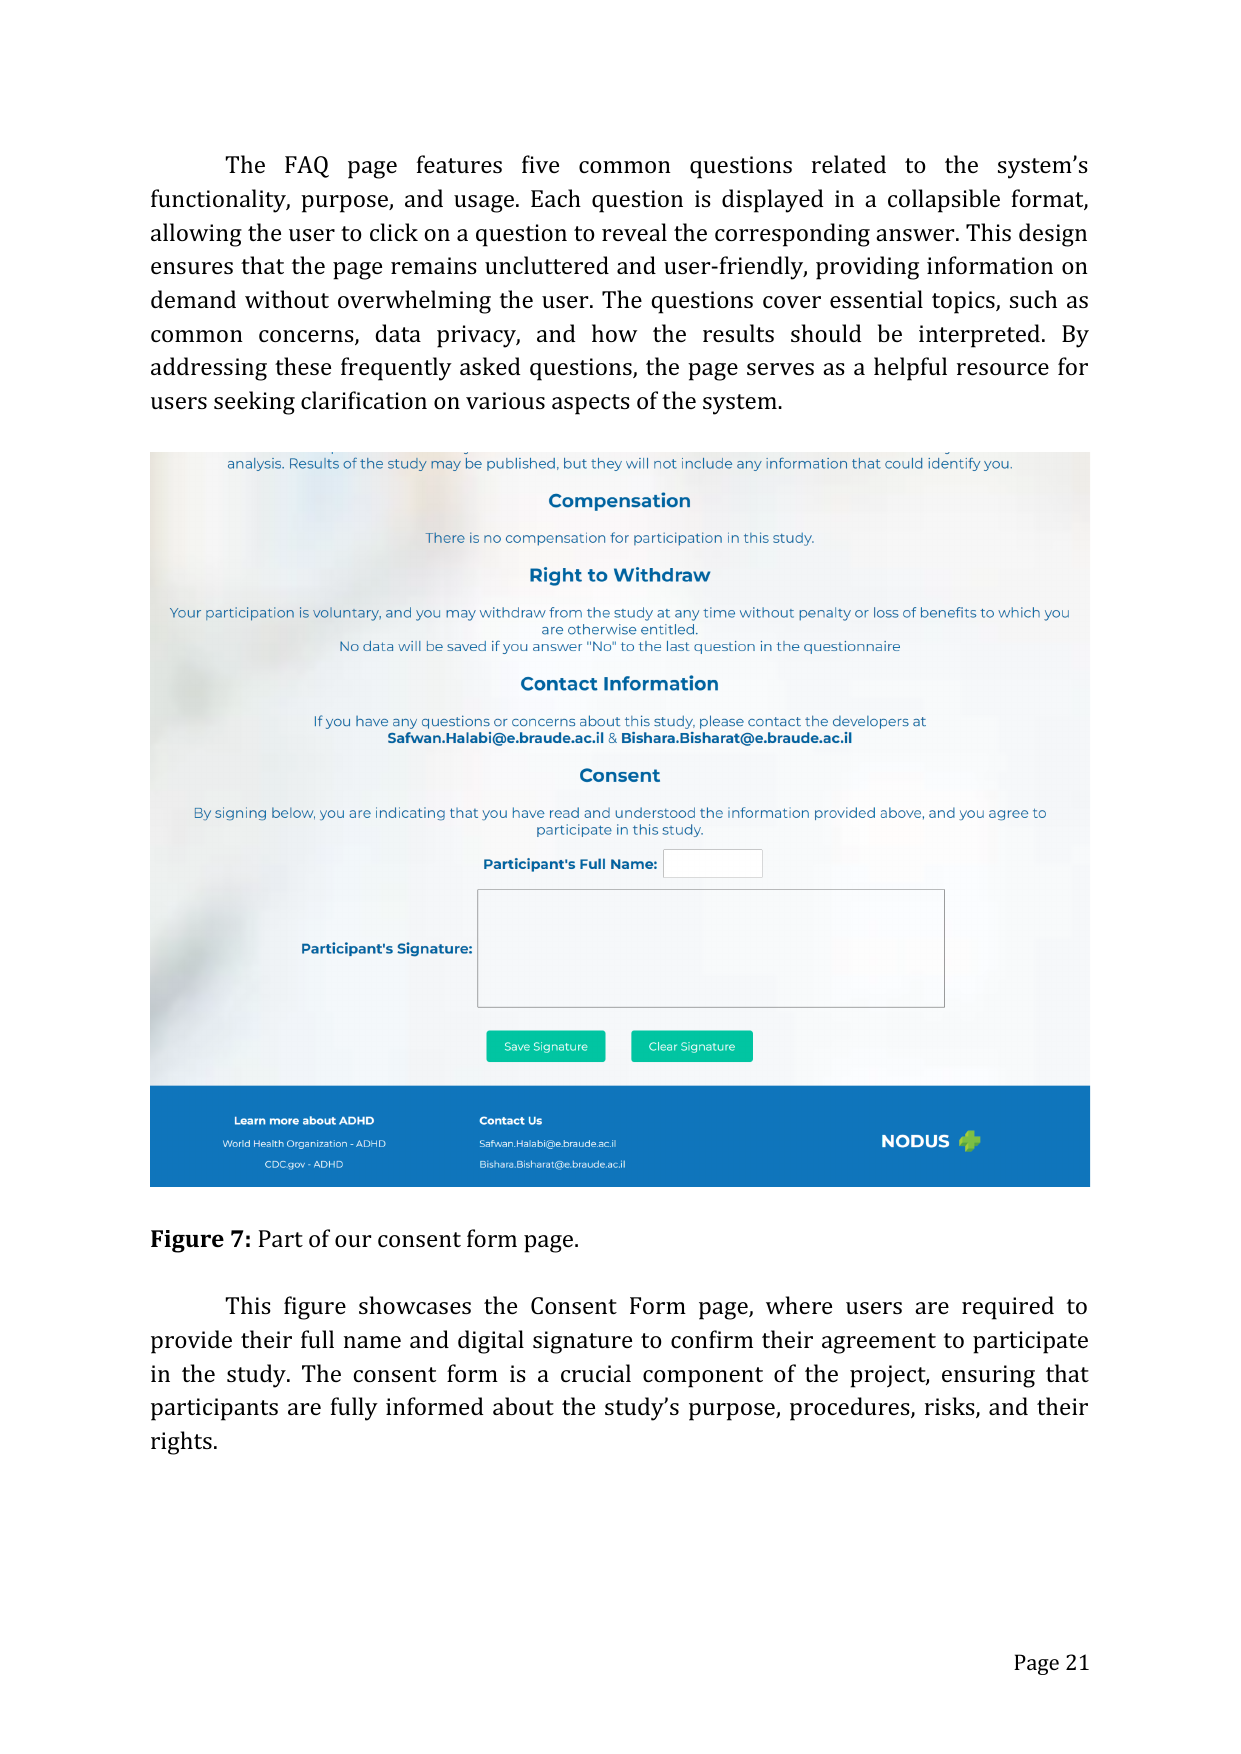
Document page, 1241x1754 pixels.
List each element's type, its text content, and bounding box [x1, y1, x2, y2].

text Figure 7: Part of our consent form page. [150, 1224, 1090, 1253]
text The FAQ page features five common questions related to the system’s functionality, purpose, and usage. Each question is displayed in a collapsible format, allowing the user to click on a question to reveal the corresponding answer. This design ensures that the page remains uncluttered and user-friendly, providing information on demand without overwhelming the user. The questions cover essential topics, such as common concerns, data privacy, and how the results should be interpreted. By addressing these frequently asked questions, the page serves as a helpful resource for users seeking clarification on various aspects of the system. [150, 150, 1090, 415]
picture [150, 452, 1091, 1187]
text This figure showcases the Consent Form page, where users are required to provide their full name and digital signature to confirm their agreement to participate in the study. The consent form is a crucial component of the project, ensuring that participants are fully informed about the study’s purpose, procedures, risks, and their rights. [150, 1291, 1090, 1455]
